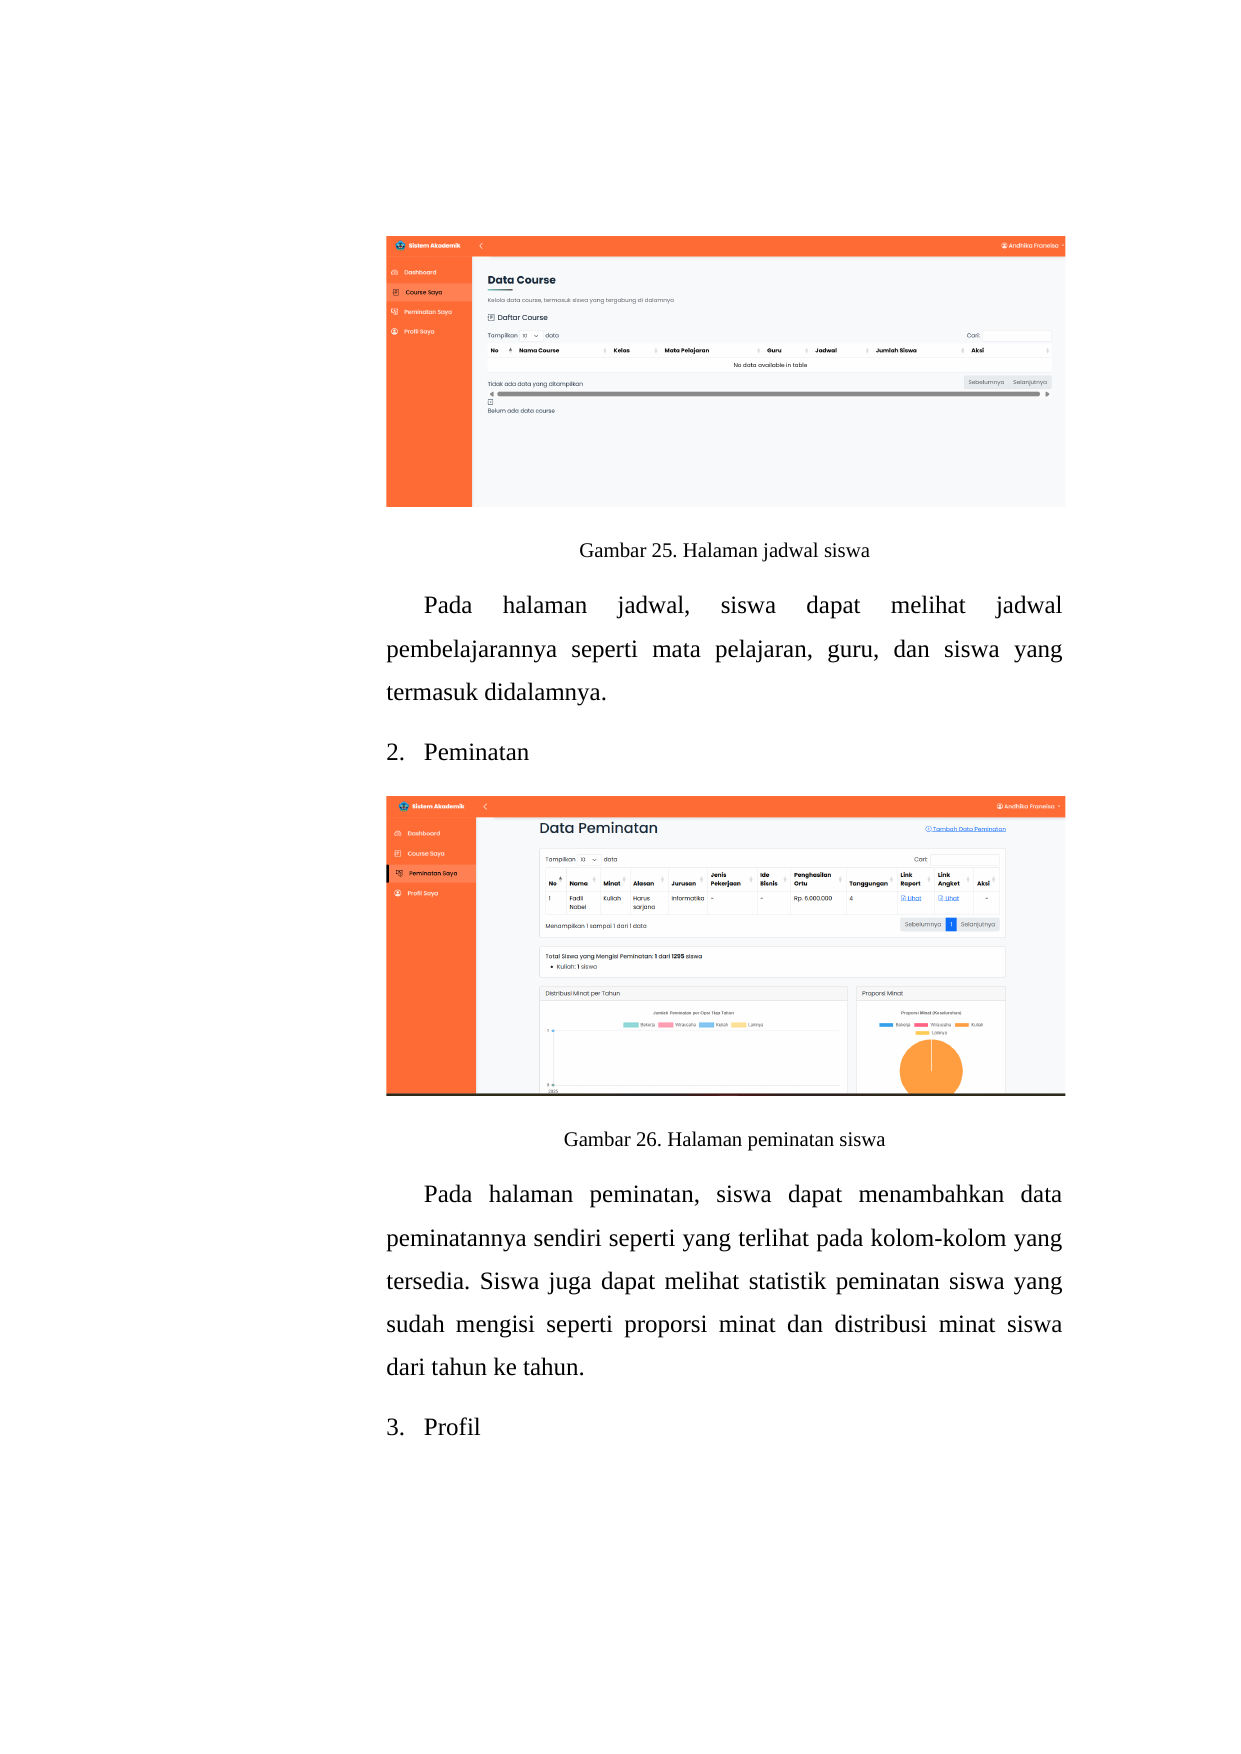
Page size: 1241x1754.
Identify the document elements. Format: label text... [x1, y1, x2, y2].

picture [386, 236, 1066, 507]
text Gambar 26. Halaman peminatan siswa [386, 1127, 1063, 1151]
text Gambar 25. Halaman jadwal siswa [386, 538, 1063, 562]
list Peminatan [386, 737, 1063, 765]
list Profil [386, 1412, 1063, 1441]
text Pada halaman jadwal, siswa dapat melihat jadwal pembelajarannya seperti mata pelajaran, guru, dan siswa yang termasuk didalamnya. [386, 591, 1063, 706]
picture [386, 796, 1066, 1096]
text Pada halaman peminatan, siswa dapat menambahkan data peminatannya sendiri seperti yang terlihat pada kolom-kolom yang tersedia. Siswa juga dapat melihat statistik peminatan siswa yang sudah mengisi seperti proporsi minat dan distribusi minat siswa dari tahun ke tahun. [386, 1179, 1063, 1381]
